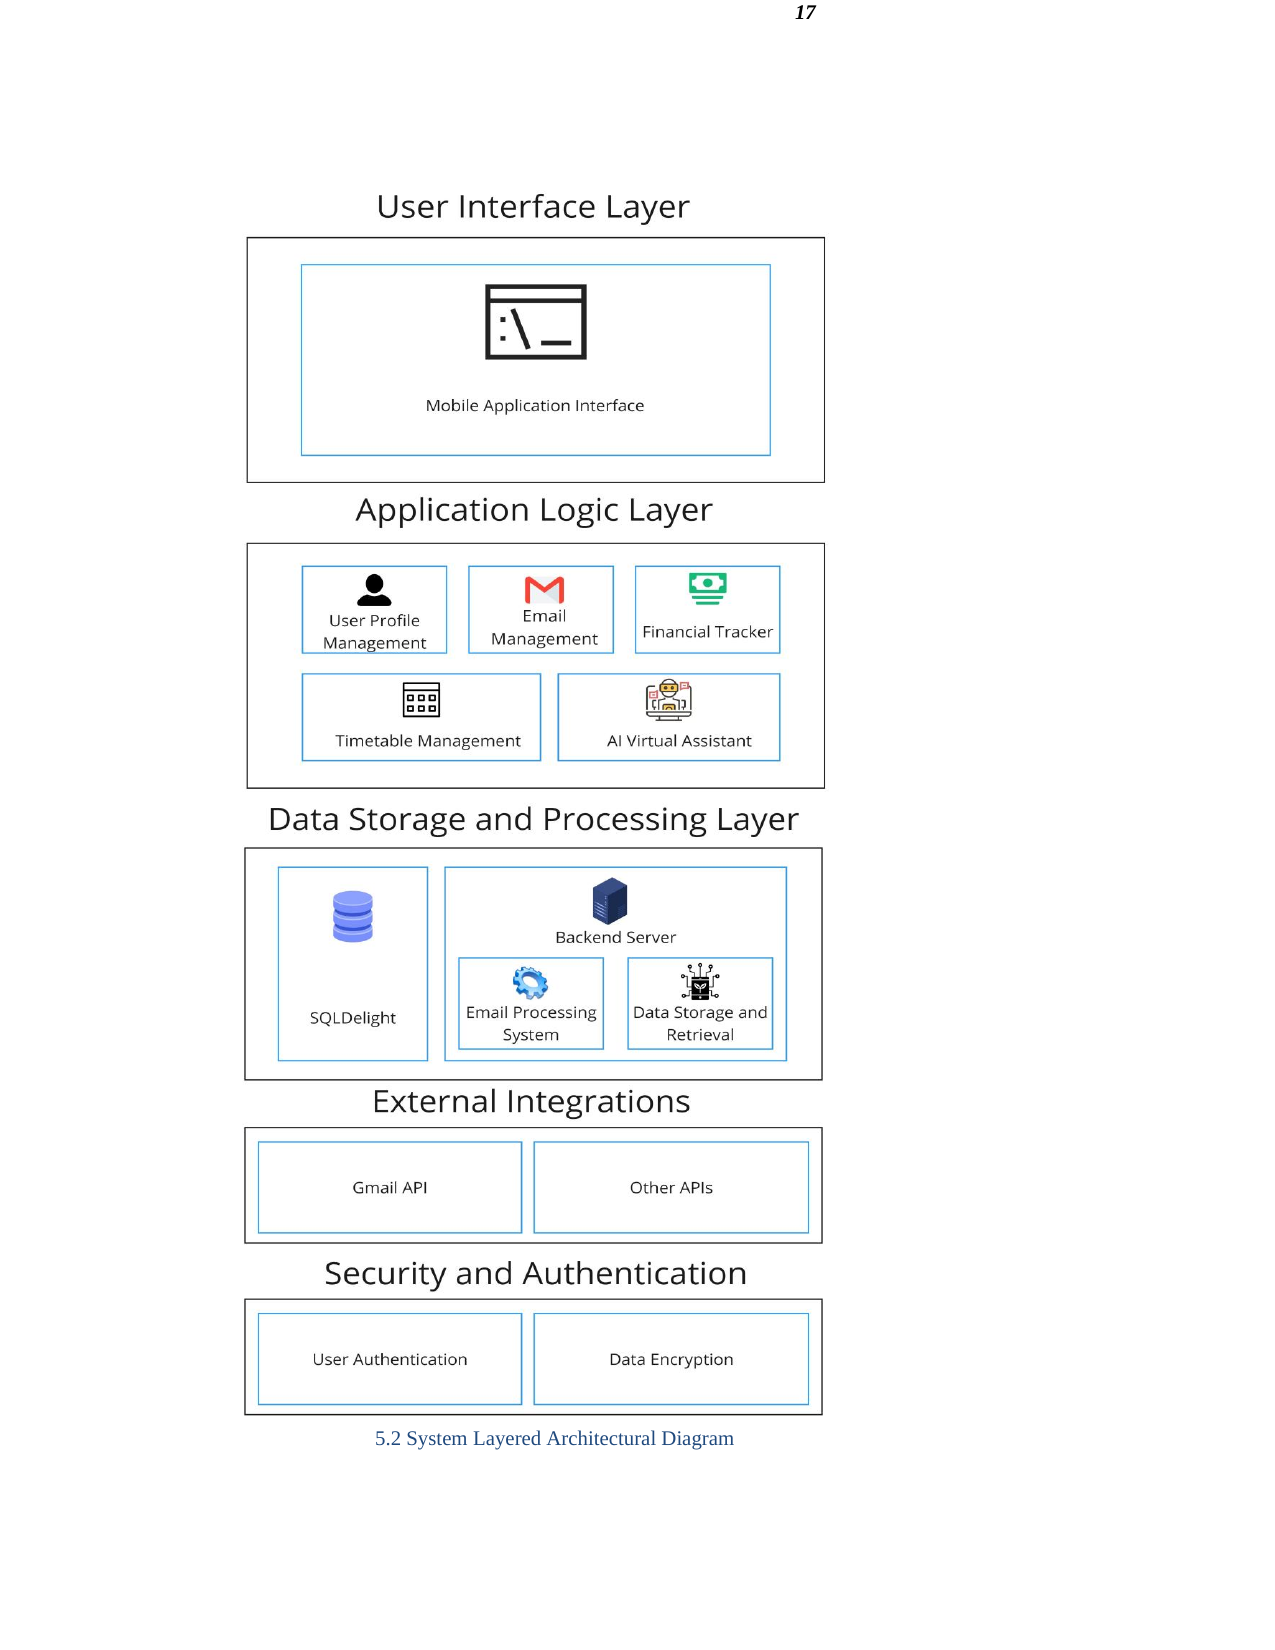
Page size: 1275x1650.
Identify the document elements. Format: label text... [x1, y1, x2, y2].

list 5.2 System Layered Architectural Diagram [300, 1426, 1095, 1450]
picture [225, 180, 837, 1427]
